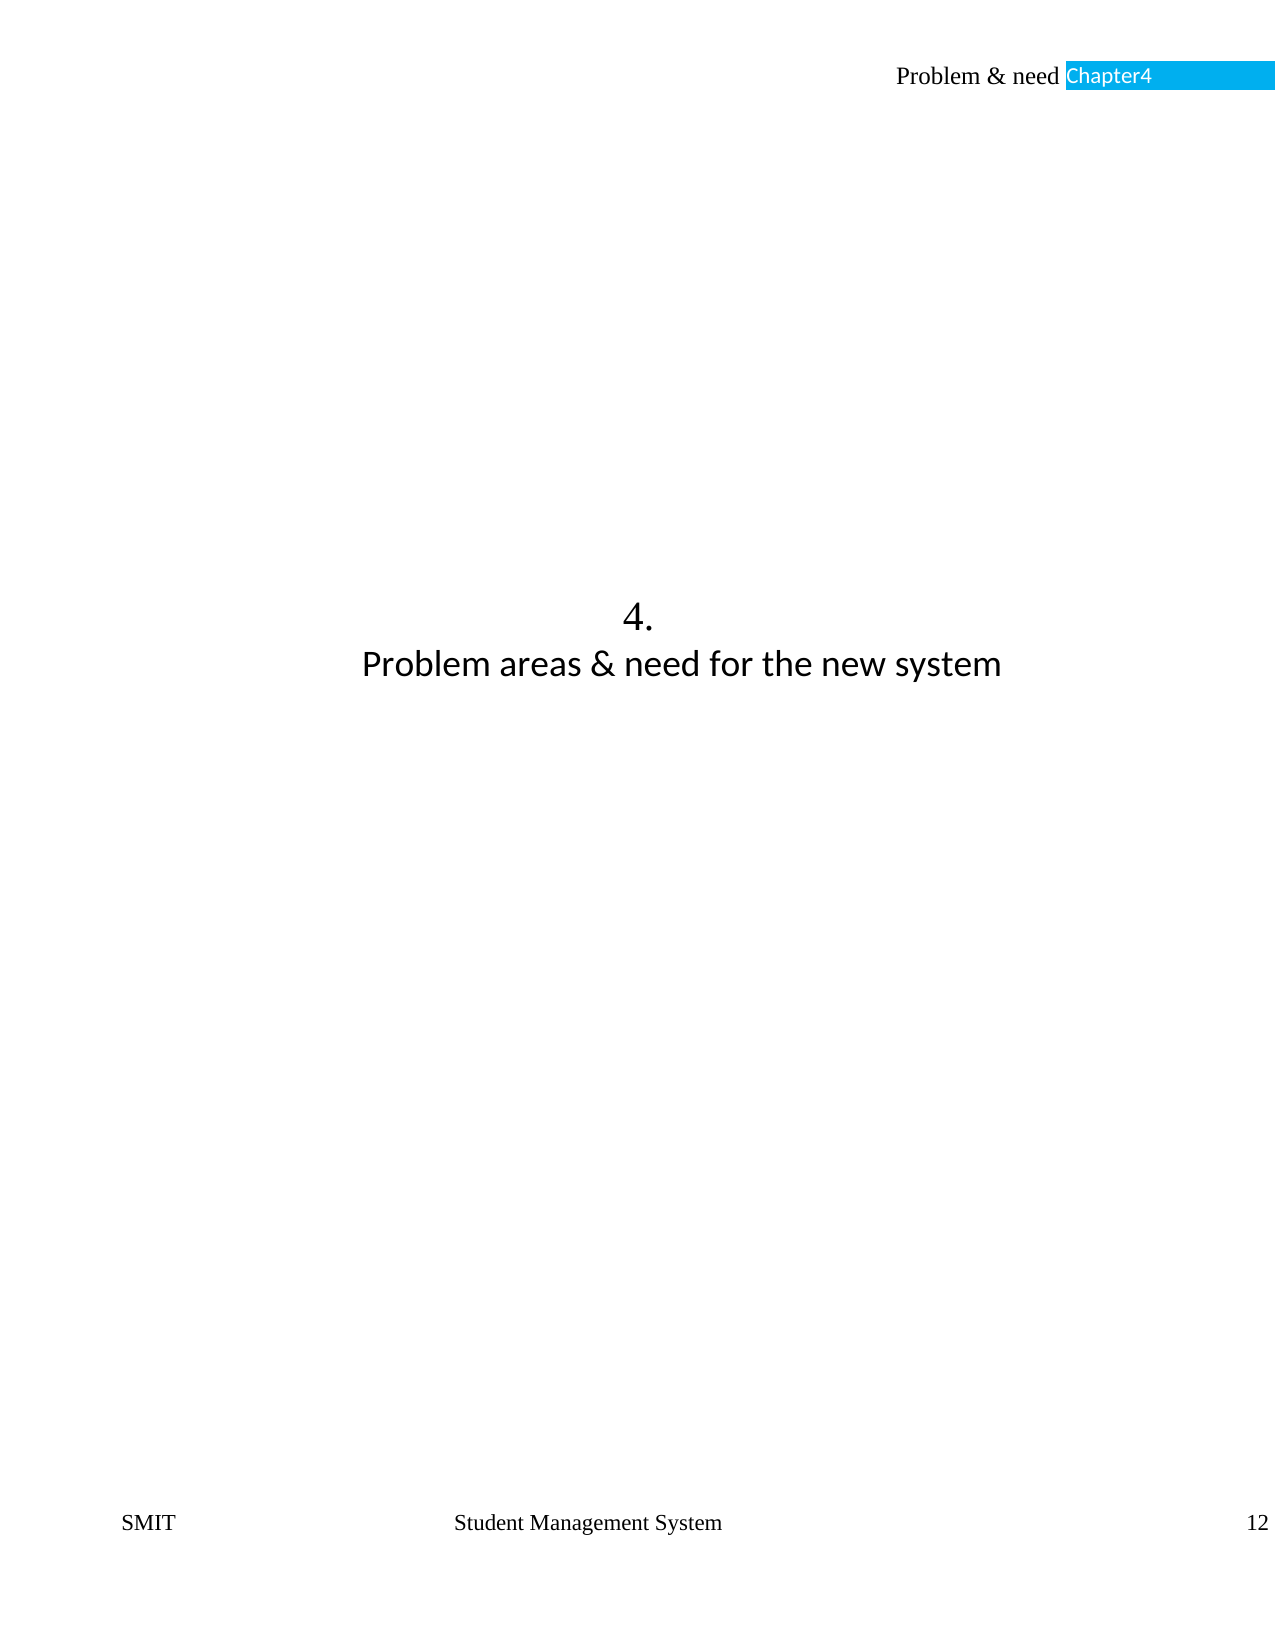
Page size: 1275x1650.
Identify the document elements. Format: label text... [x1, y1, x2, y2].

text Problem areas & need for the new system [96, 640, 1269, 686]
text 4. [329, 592, 947, 640]
